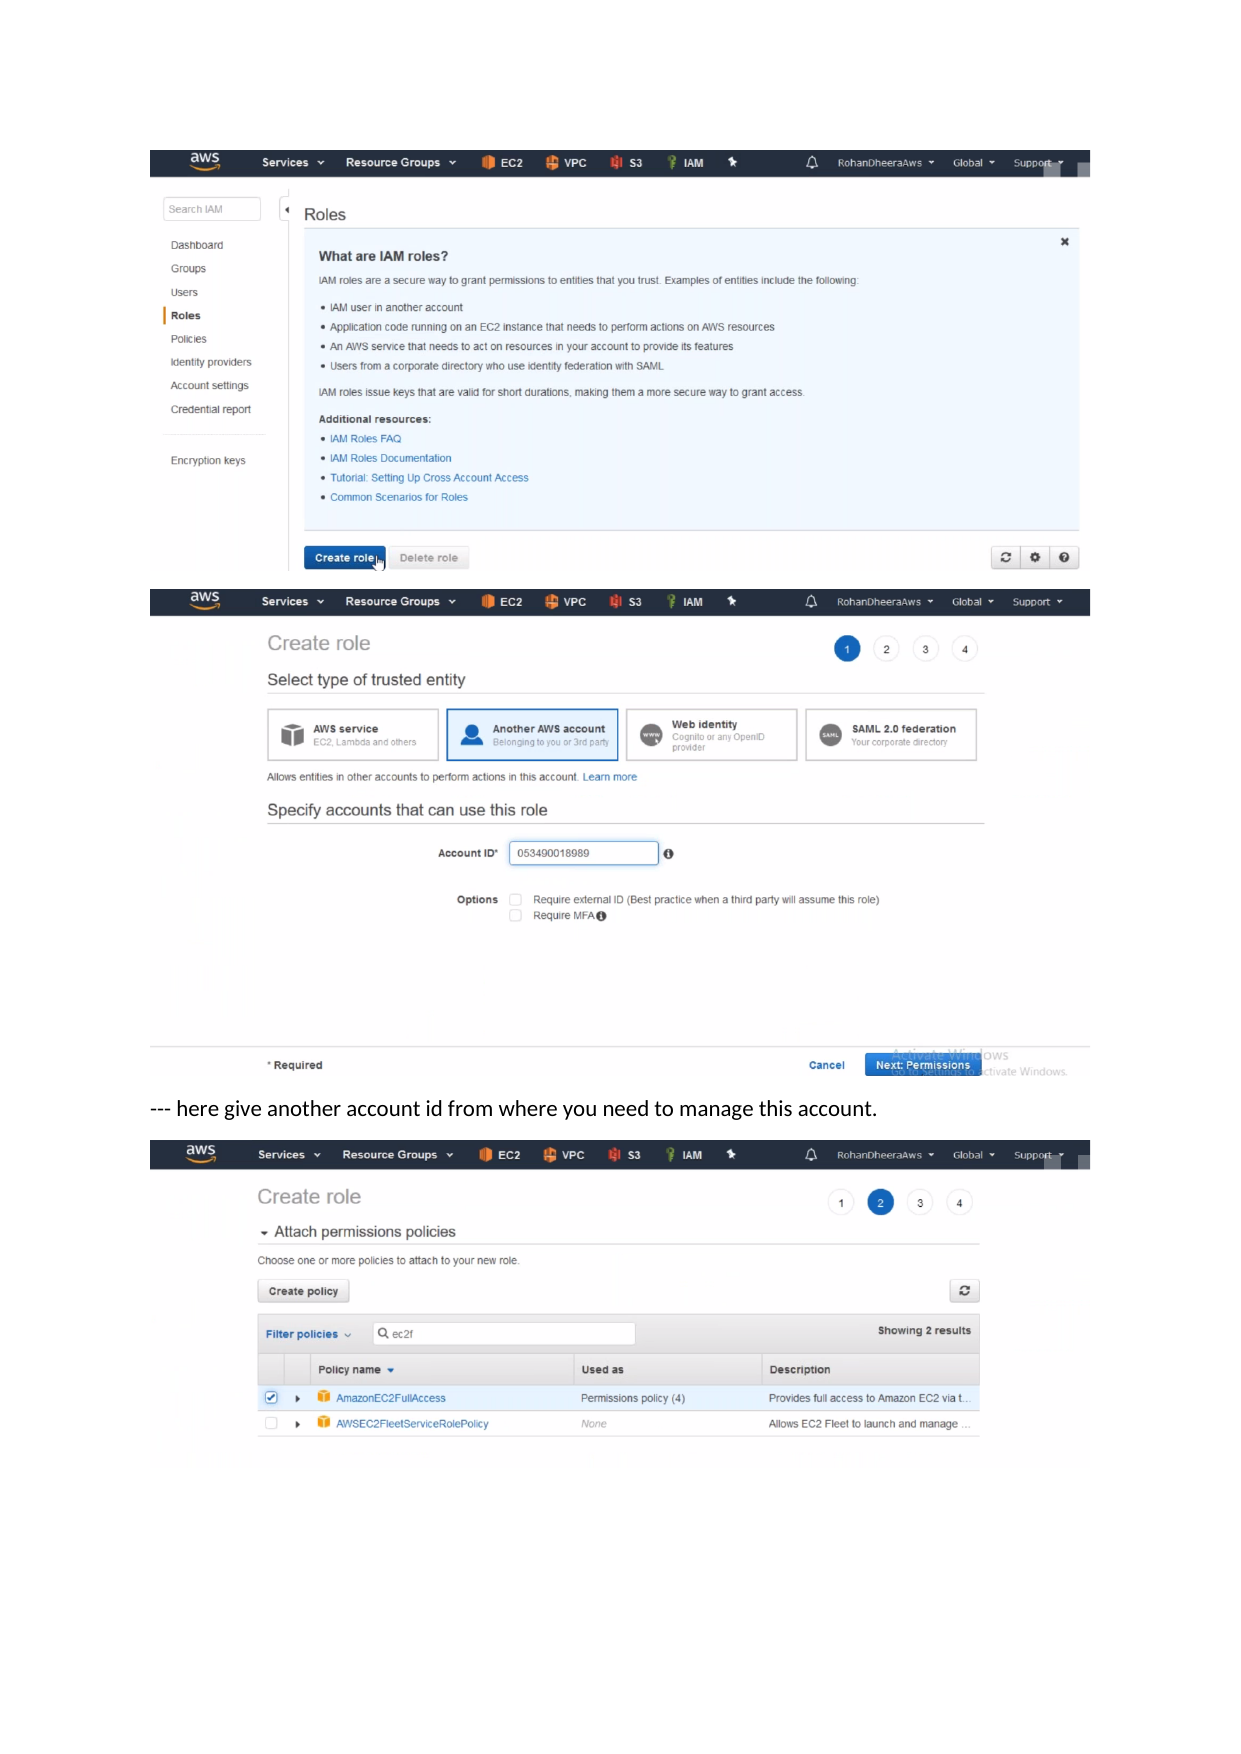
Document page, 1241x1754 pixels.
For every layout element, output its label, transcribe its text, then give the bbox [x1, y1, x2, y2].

text --- here give another account id from where you need to manage this account. [150, 1094, 1090, 1122]
picture [150, 589, 1091, 1076]
picture [150, 150, 1091, 571]
picture [150, 1140, 1091, 1468]
